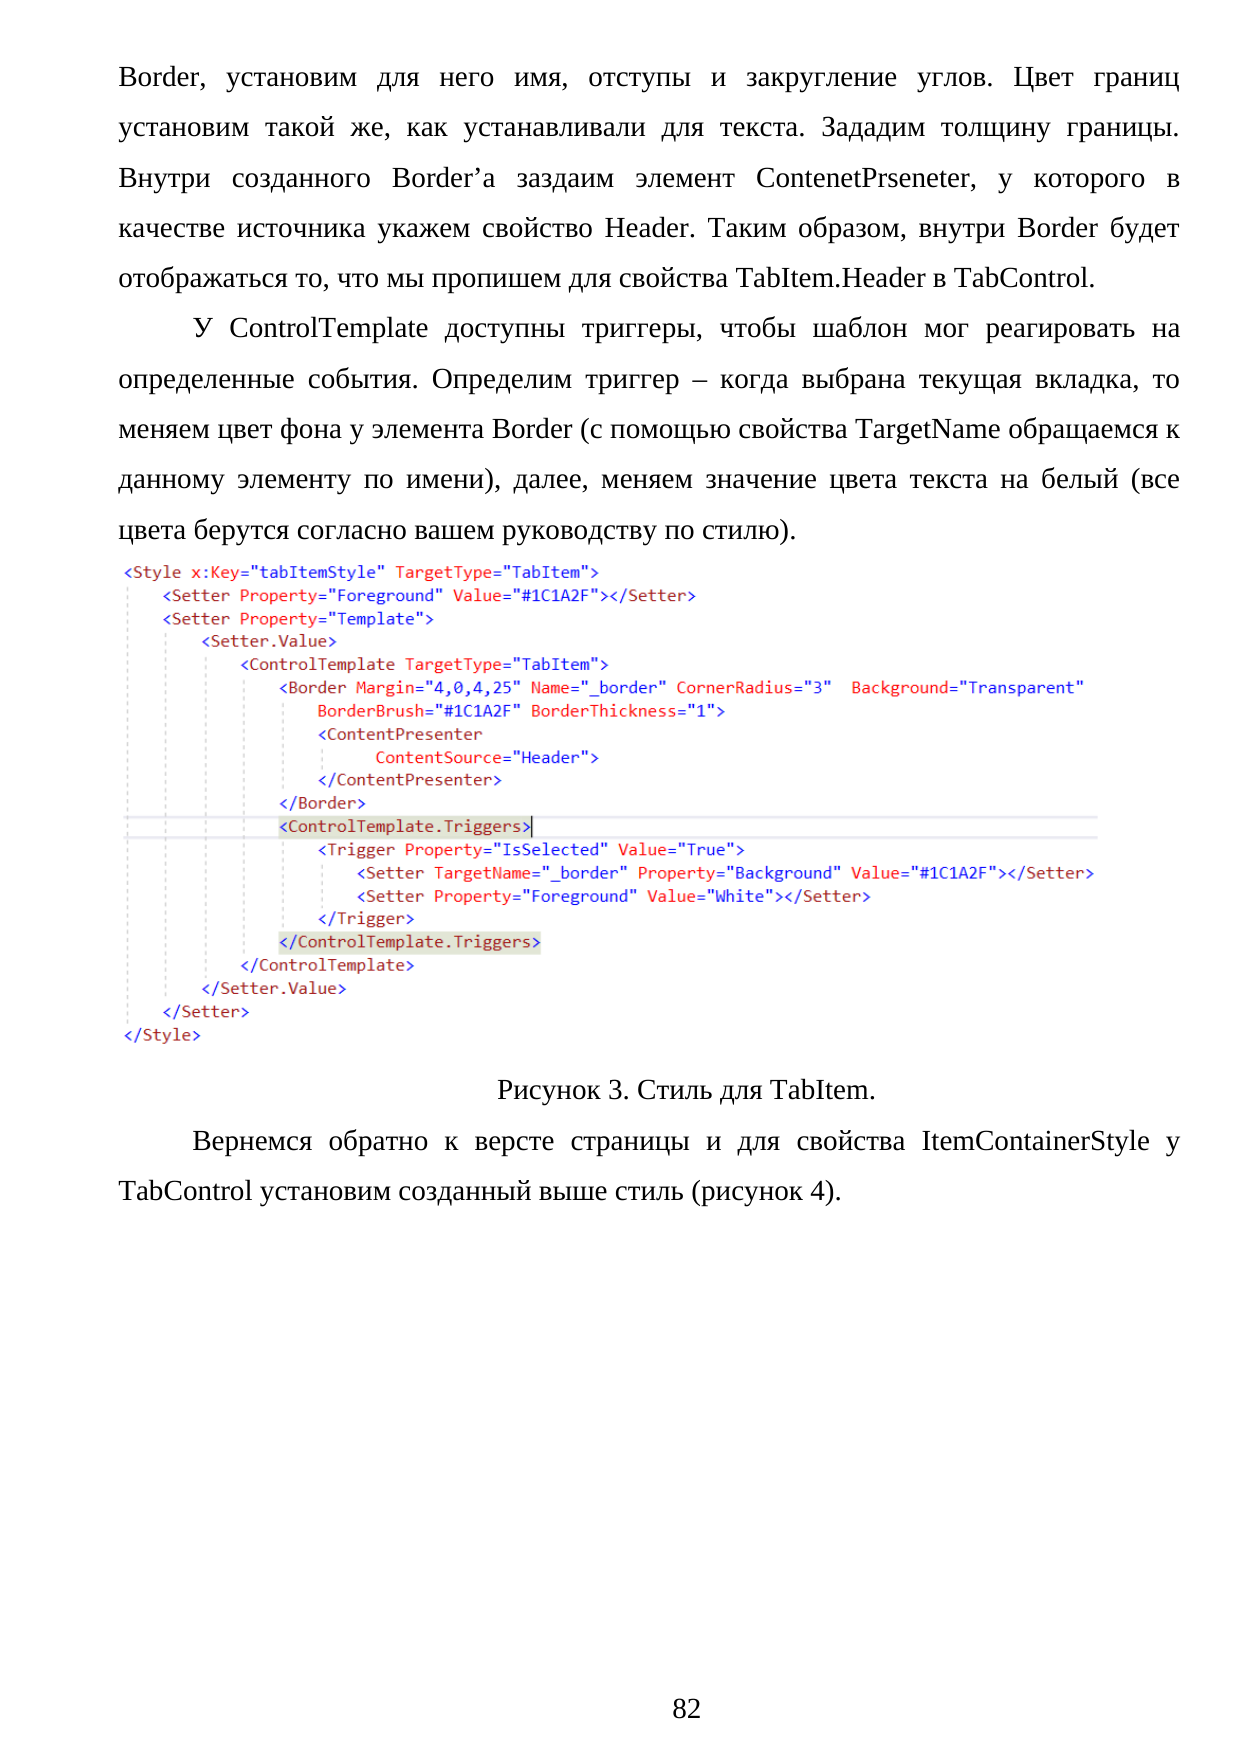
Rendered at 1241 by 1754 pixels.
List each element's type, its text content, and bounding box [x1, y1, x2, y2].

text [118, 59, 1181, 294]
picture [123, 562, 1098, 1048]
text Рисунок 3. Стиль для TabItem. [118, 1072, 1181, 1106]
text У ControlTemplate доступны триггеры, чтобы шаблон мог реагировать на определенные события. Определим триггер – когда выбрана текущая вкладка, то меняем цвет фона у элемента Border (с помощью свойства TargetName обращаемся к данному элементу по имени), далее, меняем значение цвета текста на белый (все цвета берутся согласно вашем руководству по стилю). [118, 311, 1181, 545]
text Вернемся обратно к версте страницы и для свойства ItemContainerStyle у TabControl установим созданный выше стиль (рисунок 4). [118, 1123, 1181, 1207]
